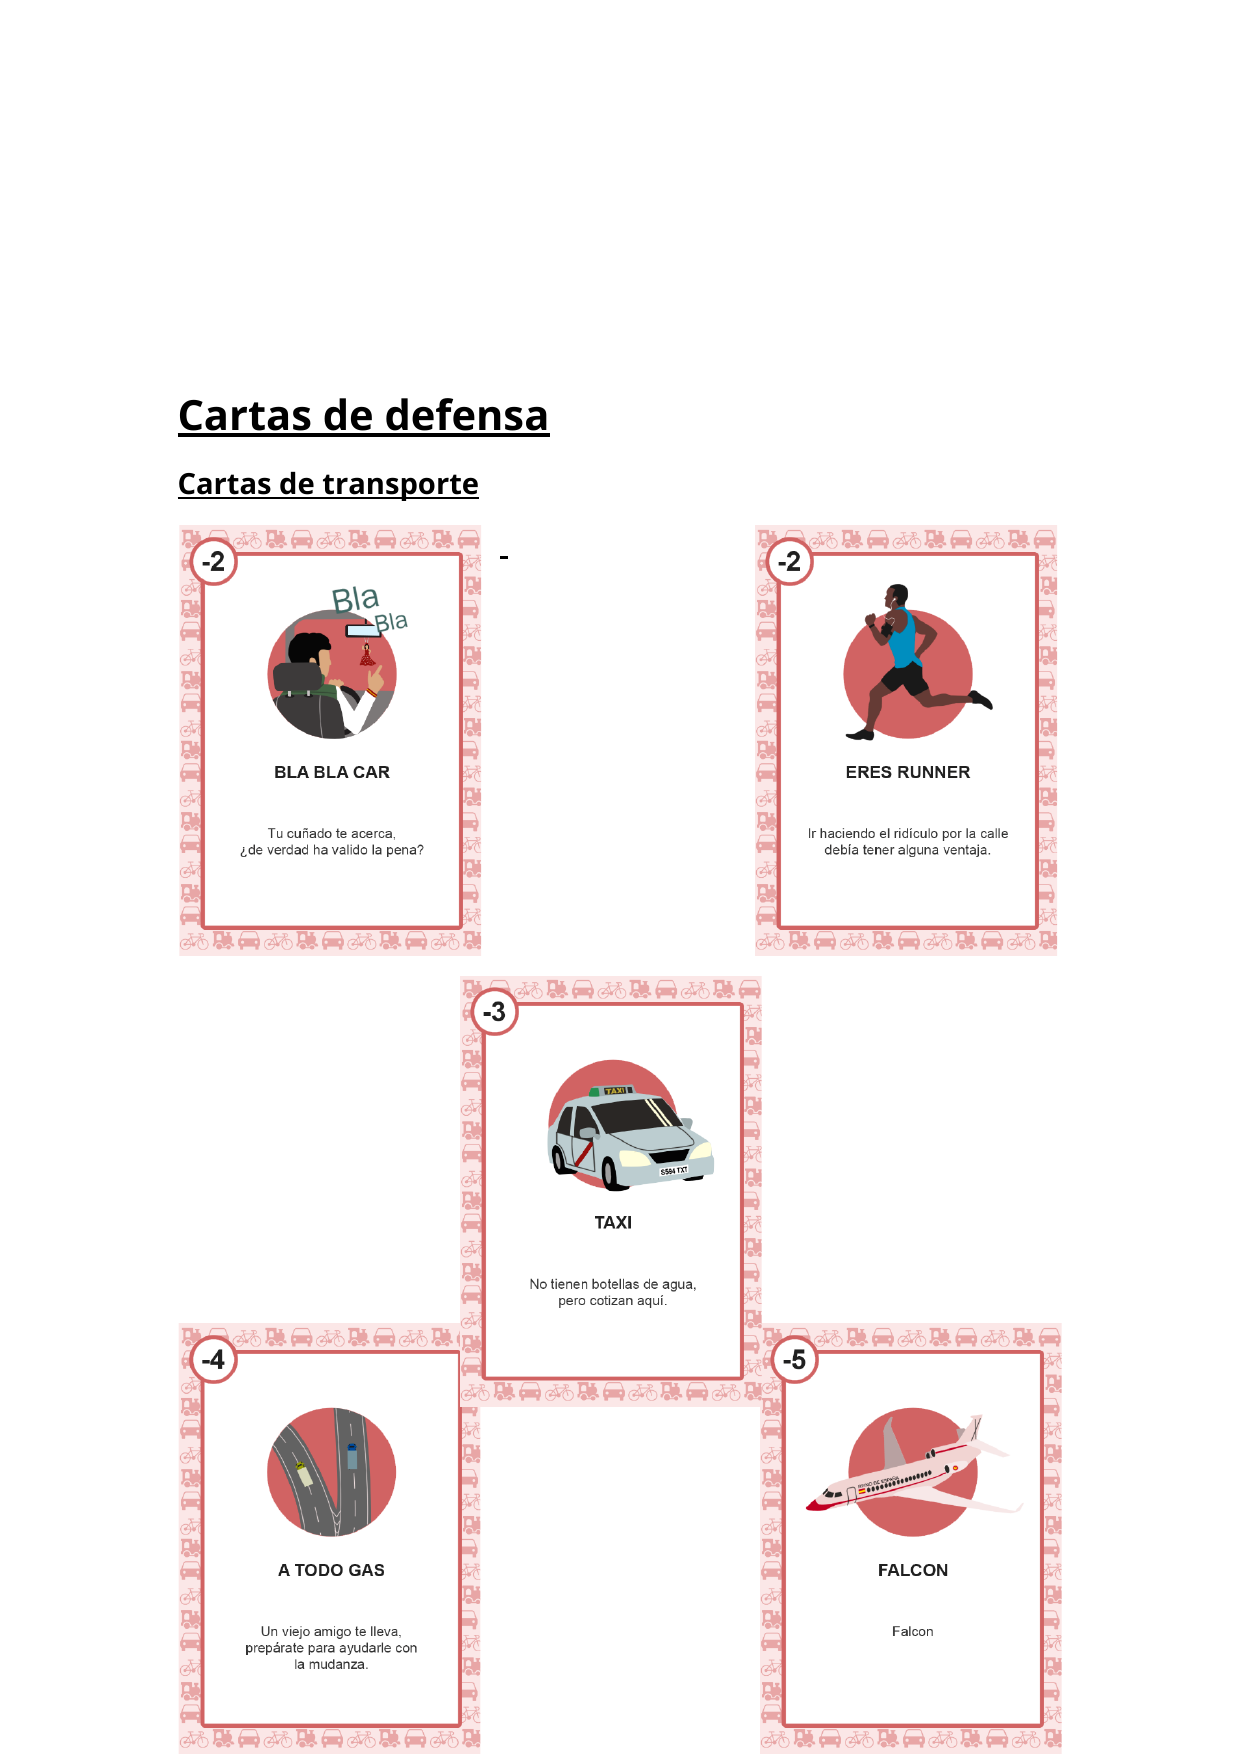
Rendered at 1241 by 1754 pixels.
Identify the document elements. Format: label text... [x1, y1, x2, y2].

picture [753, 525, 1057, 954]
picture [177, 525, 481, 954]
text Cartas de transporte [177, 463, 1063, 503]
text Cartas de defensa [177, 386, 1063, 442]
picture [177, 976, 1062, 1752]
